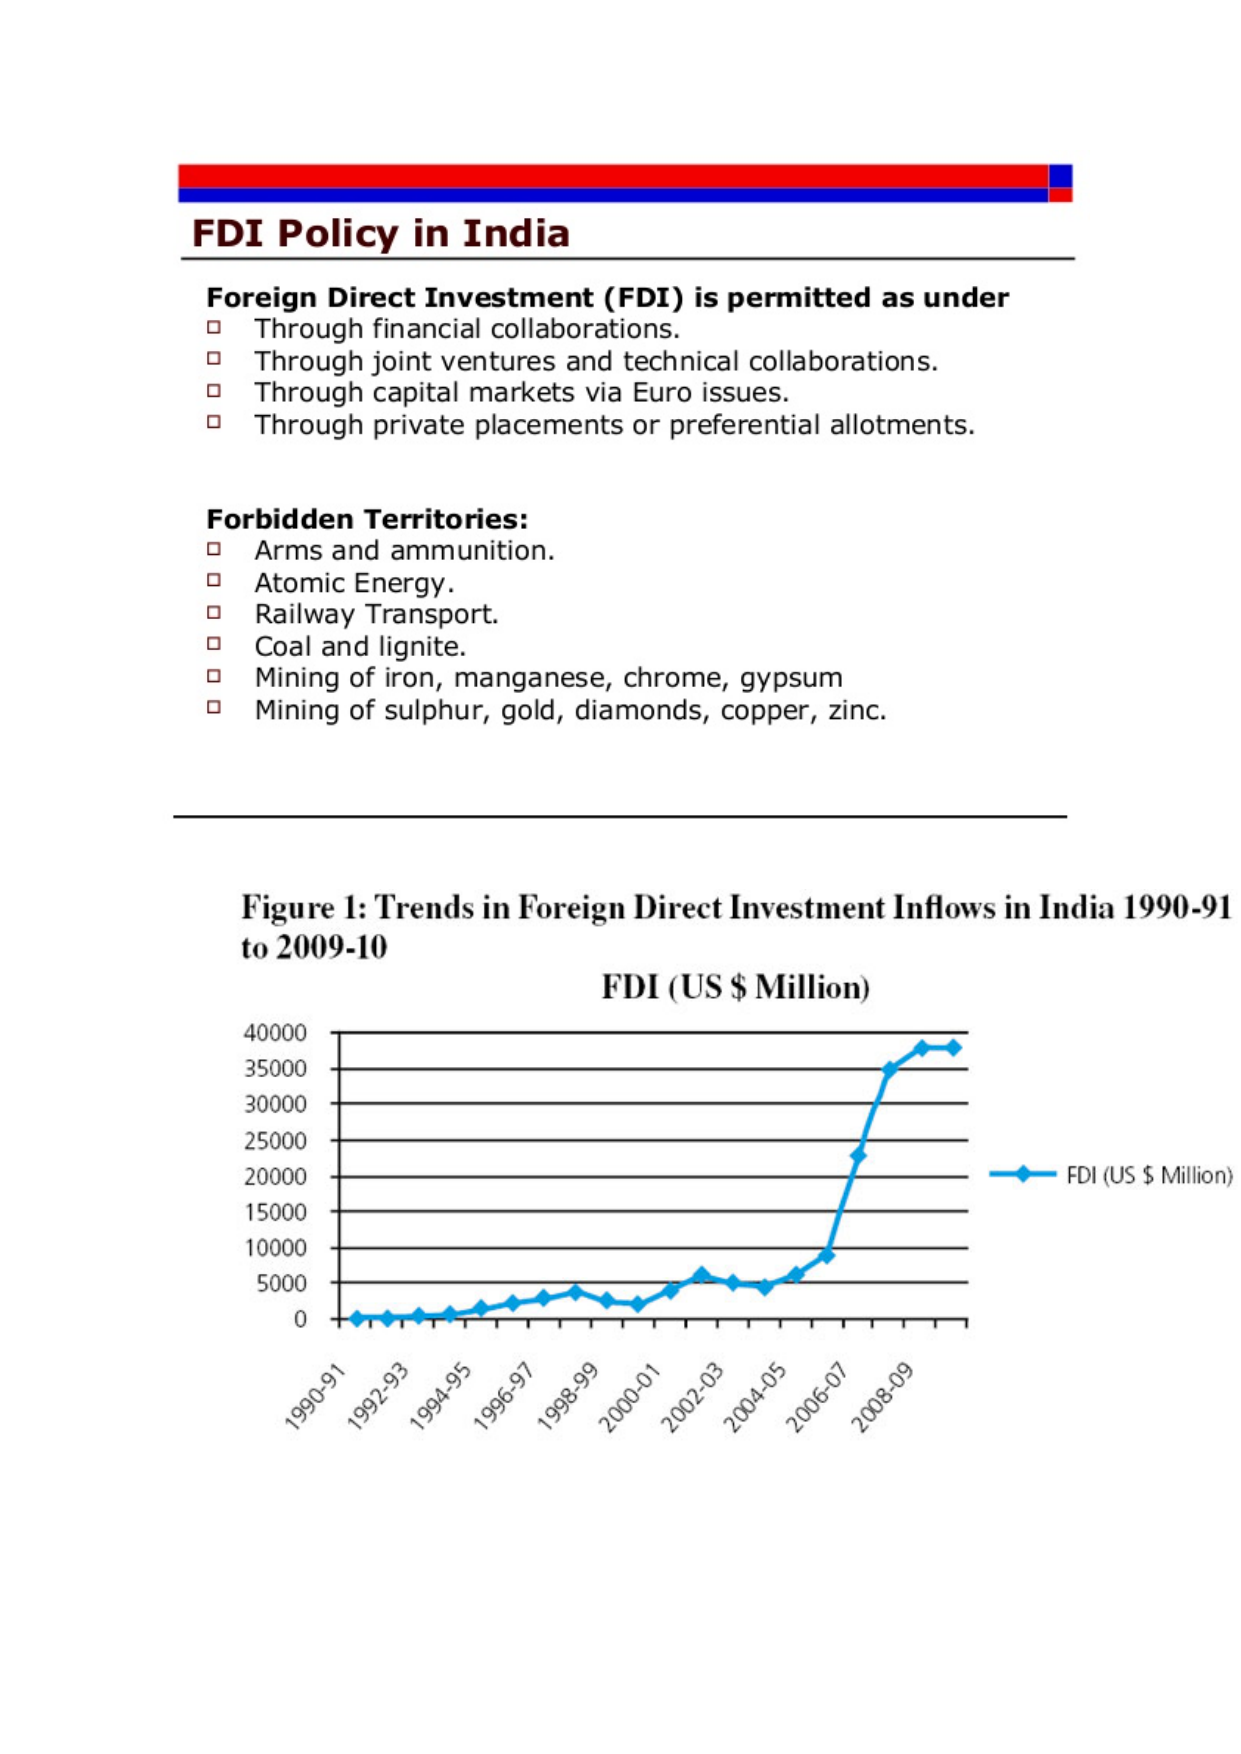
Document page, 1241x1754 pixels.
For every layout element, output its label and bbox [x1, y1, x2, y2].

picture [150, 150, 1091, 857]
picture [225, 889, 1241, 1450]
